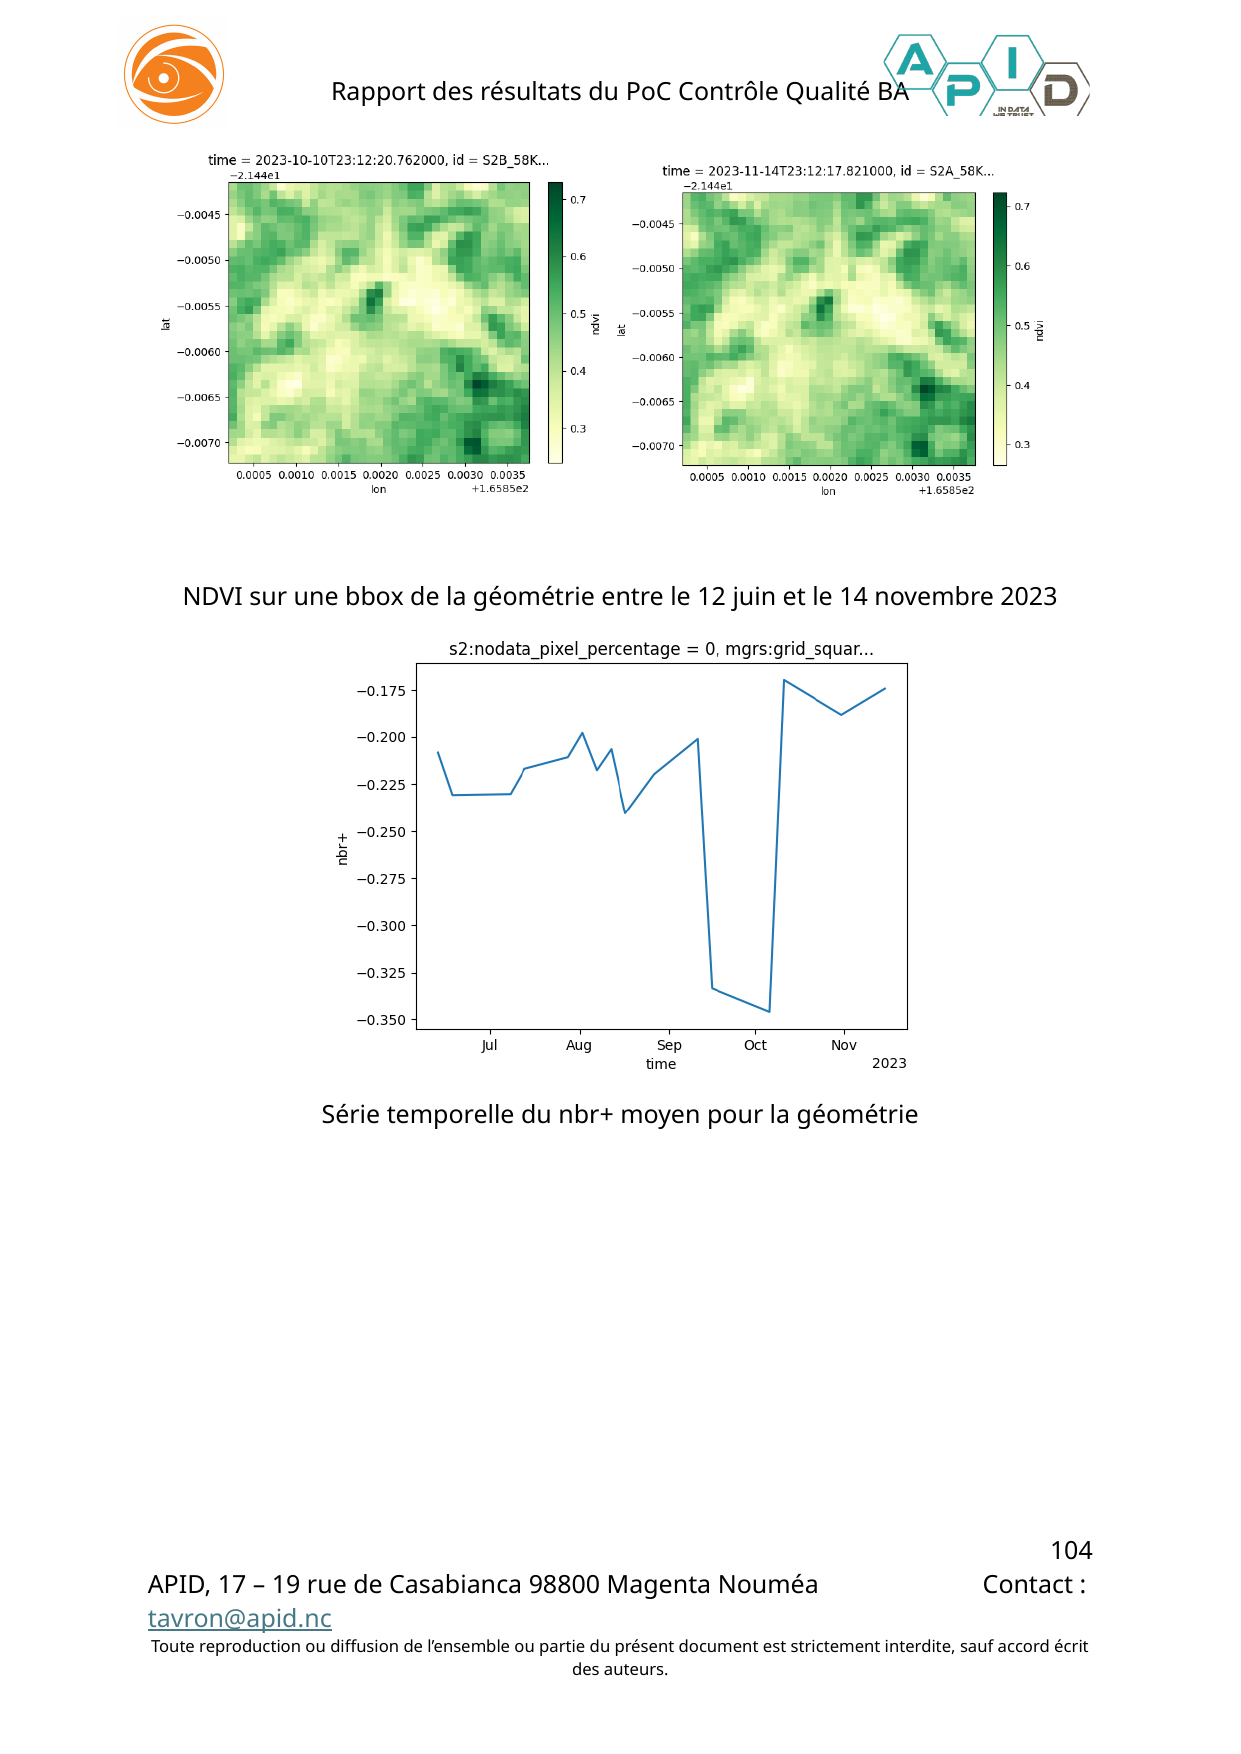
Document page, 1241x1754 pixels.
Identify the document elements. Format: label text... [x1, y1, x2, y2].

picture [154, 147, 607, 501]
picture [883, 34, 1090, 116]
picture [327, 634, 913, 1076]
text NDVI sur une bbox de la géométrie entre le 12 juin et le 14 novembre 2023 [148, 578, 1093, 612]
picture [612, 159, 1049, 501]
text Série temporelle du nbr+ moyen pour la géométrie [148, 1097, 1093, 1131]
